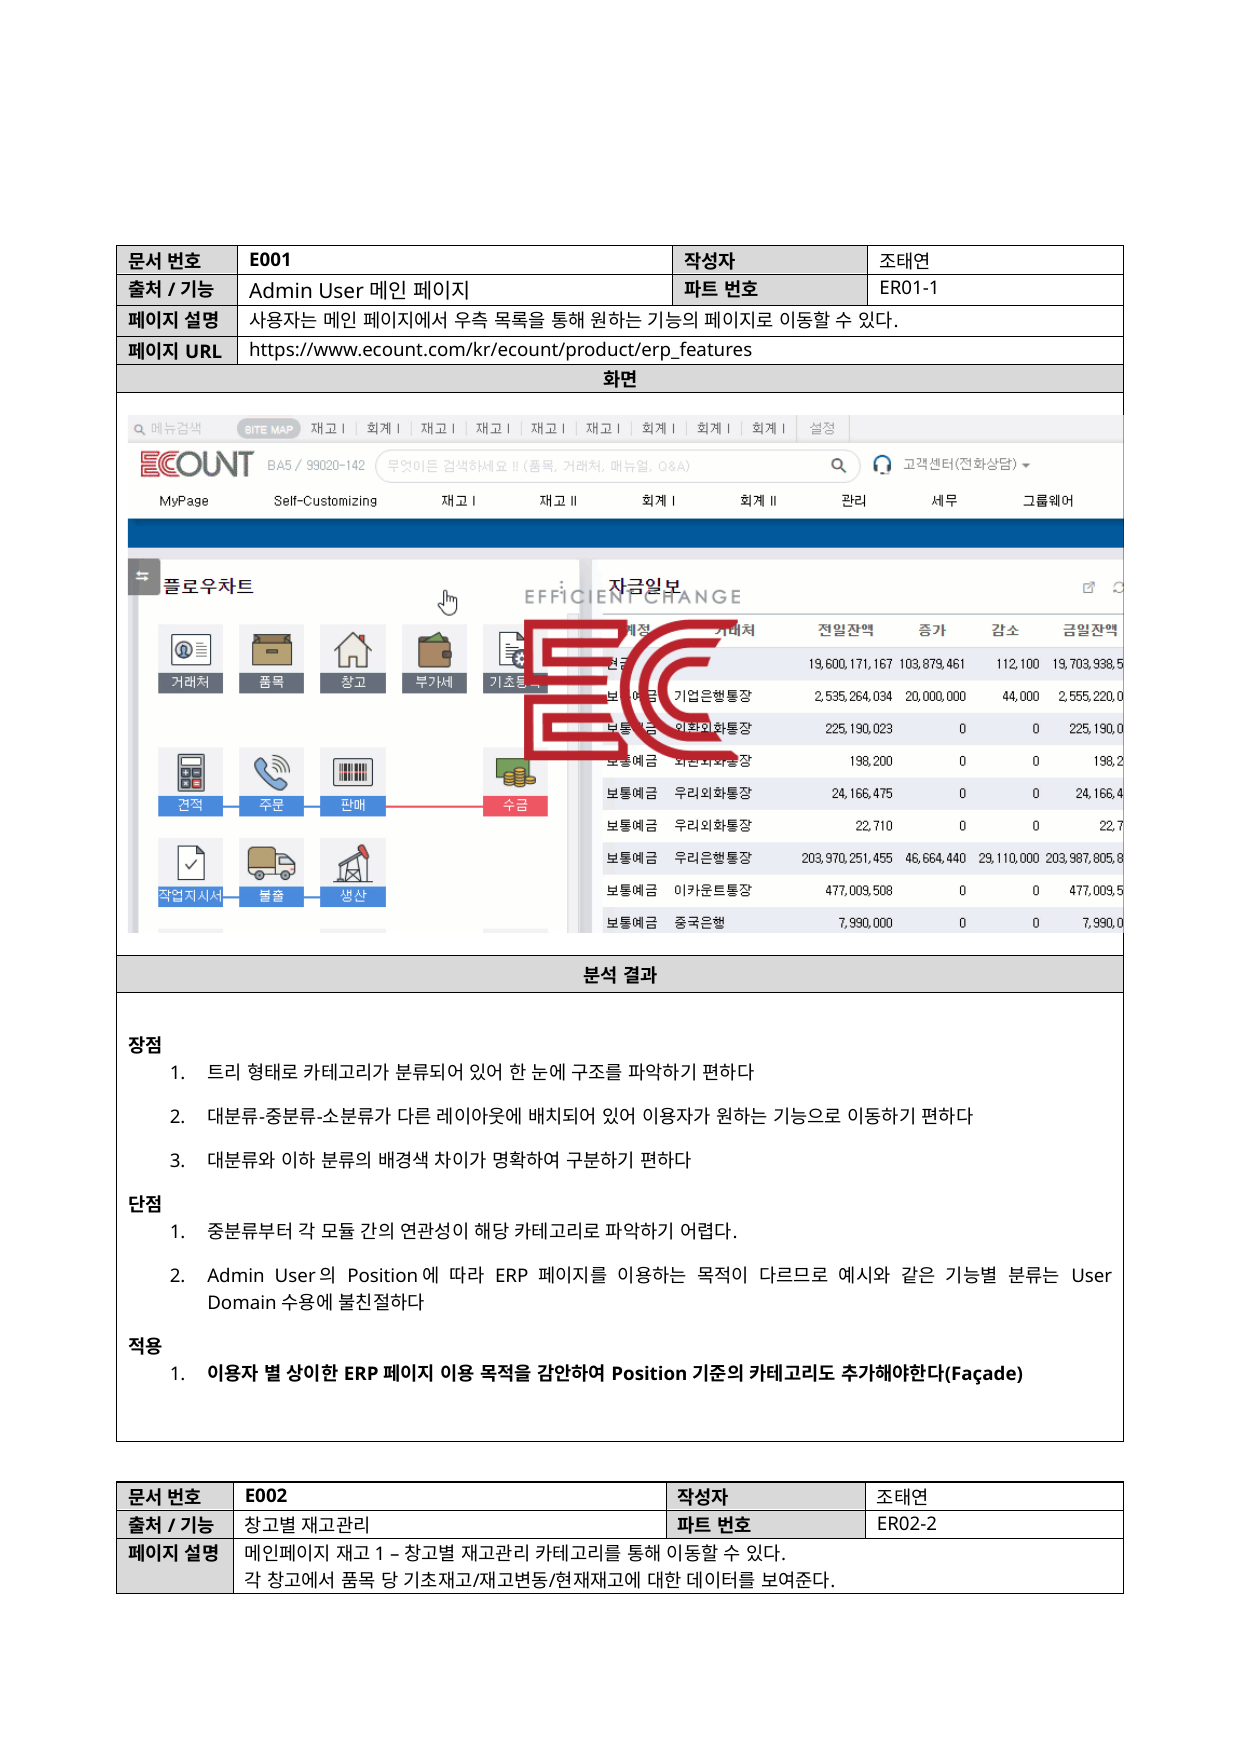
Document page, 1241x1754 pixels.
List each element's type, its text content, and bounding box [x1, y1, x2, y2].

table_cell https://www.ecount.com/kr/ecount/product/erp_features [238, 337, 1123, 364]
table_cell 장점 트리 형태로 카테고리가 분류되어 있어 한 눈에 구조를 파악하기 편하다 대분류-중분류-소분류가 다른 레이아웃에 배치되어 있어 이용자가 원하는 기능으로 이동하기 편하다 대분류와 이하 분류의 배경색 차이가 명확하여 구분하기 편하다 단점 중분류부터 각 모듈 간의 연관성이 해당 카테고리로 파악하기 어렵다. Admin User의 Position에 따라 ERP 페이지를 이용하는 목적이 다르므로 예시와 같은 기능별 분류는 User Domain 수용에 불친절하다 적용 이용자 별 상이한 ERP 페이지 이용 목적을 감안하여 Position 기준의 카테고리도 추가해야한다(Façade) [117, 993, 1123, 1441]
table_cell [117, 393, 1123, 955]
table_header E001 [238, 246, 672, 273]
table_cell 파트 번호 [667, 1511, 865, 1538]
table_cell 페이지 URL [117, 337, 237, 364]
table_header 조태연 [866, 1483, 1123, 1509]
picture [127, 415, 1124, 933]
table_cell 화면 [117, 365, 1123, 392]
table_header 문서 번호 [117, 246, 237, 273]
table_cell 메인페이지 재고1 – 창고별 재고관리 카테고리를 통해 이동할 수 있다. 각 창고에서 품목 당 기초재고/재고변동/현재재고에 대한 데이터를 보여준다. [234, 1539, 1123, 1593]
table_cell ER01-1 [868, 275, 1123, 305]
table_cell 사용자는 메인 페이지에서 우측 목록을 통해 원하는 기능의 페이지로 이동할 수 있다. [238, 306, 1123, 336]
table_header 조태연 [868, 246, 1123, 273]
table_cell Admin User 메인 페이지 [238, 275, 672, 305]
table_header E002 [234, 1483, 666, 1509]
table_cell 출처 / 기능 [117, 275, 237, 305]
table_cell ER02-2 [866, 1511, 1123, 1538]
table_cell 분석 결과 [117, 956, 1123, 992]
table_cell 출처 / 기능 [117, 1511, 233, 1538]
table_cell 페이지 설명 [117, 306, 237, 336]
table_header 작성자 [673, 246, 867, 273]
table_cell 창고별 재고관리 [234, 1511, 666, 1538]
table_header 작성자 [667, 1483, 865, 1509]
table_cell 페이지 설명 [117, 1539, 233, 1593]
table_cell 파트 번호 [673, 275, 867, 305]
table_header 문서 번호 [117, 1483, 233, 1509]
